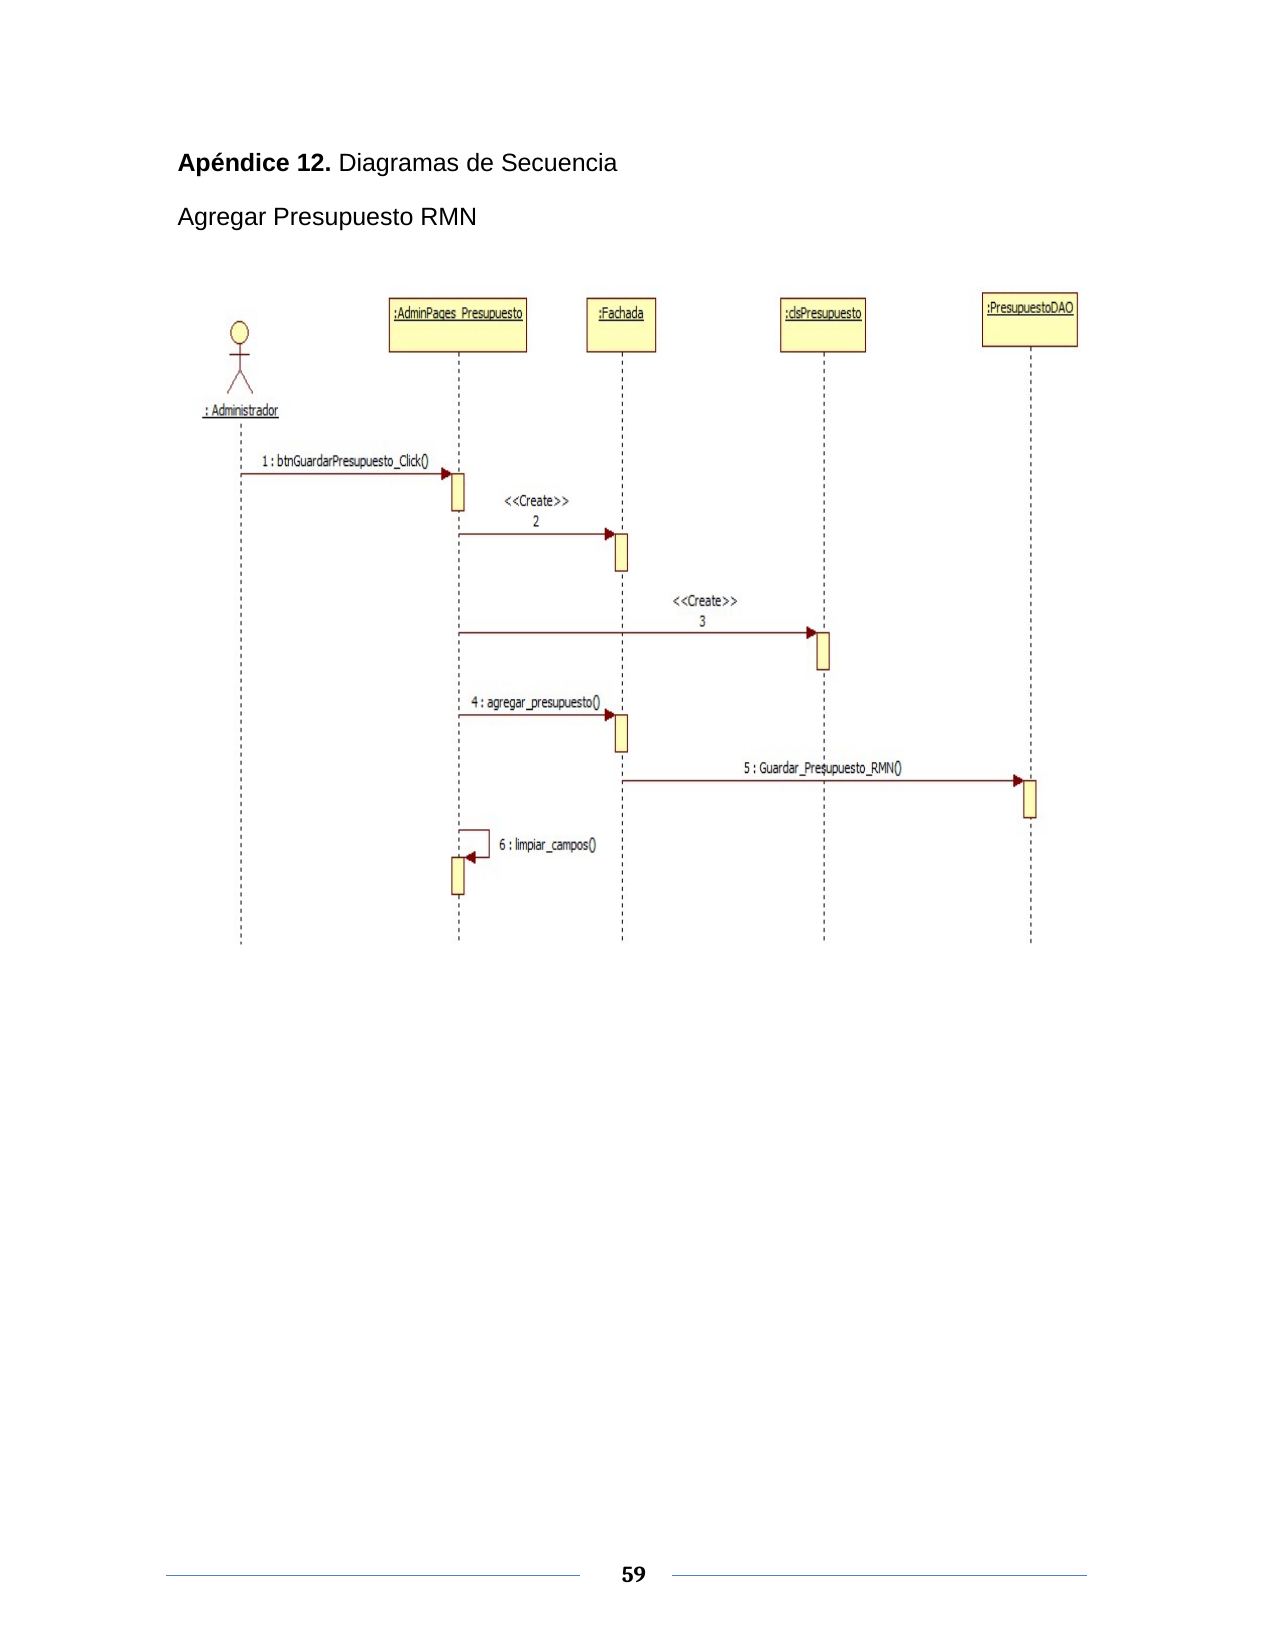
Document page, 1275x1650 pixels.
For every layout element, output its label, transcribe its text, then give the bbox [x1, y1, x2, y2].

text Apéndice 12. Diagramas de Secuencia [177, 148, 1098, 176]
text Agregar Presupuesto RMN [177, 202, 1098, 230]
picture [177, 265, 1098, 972]
